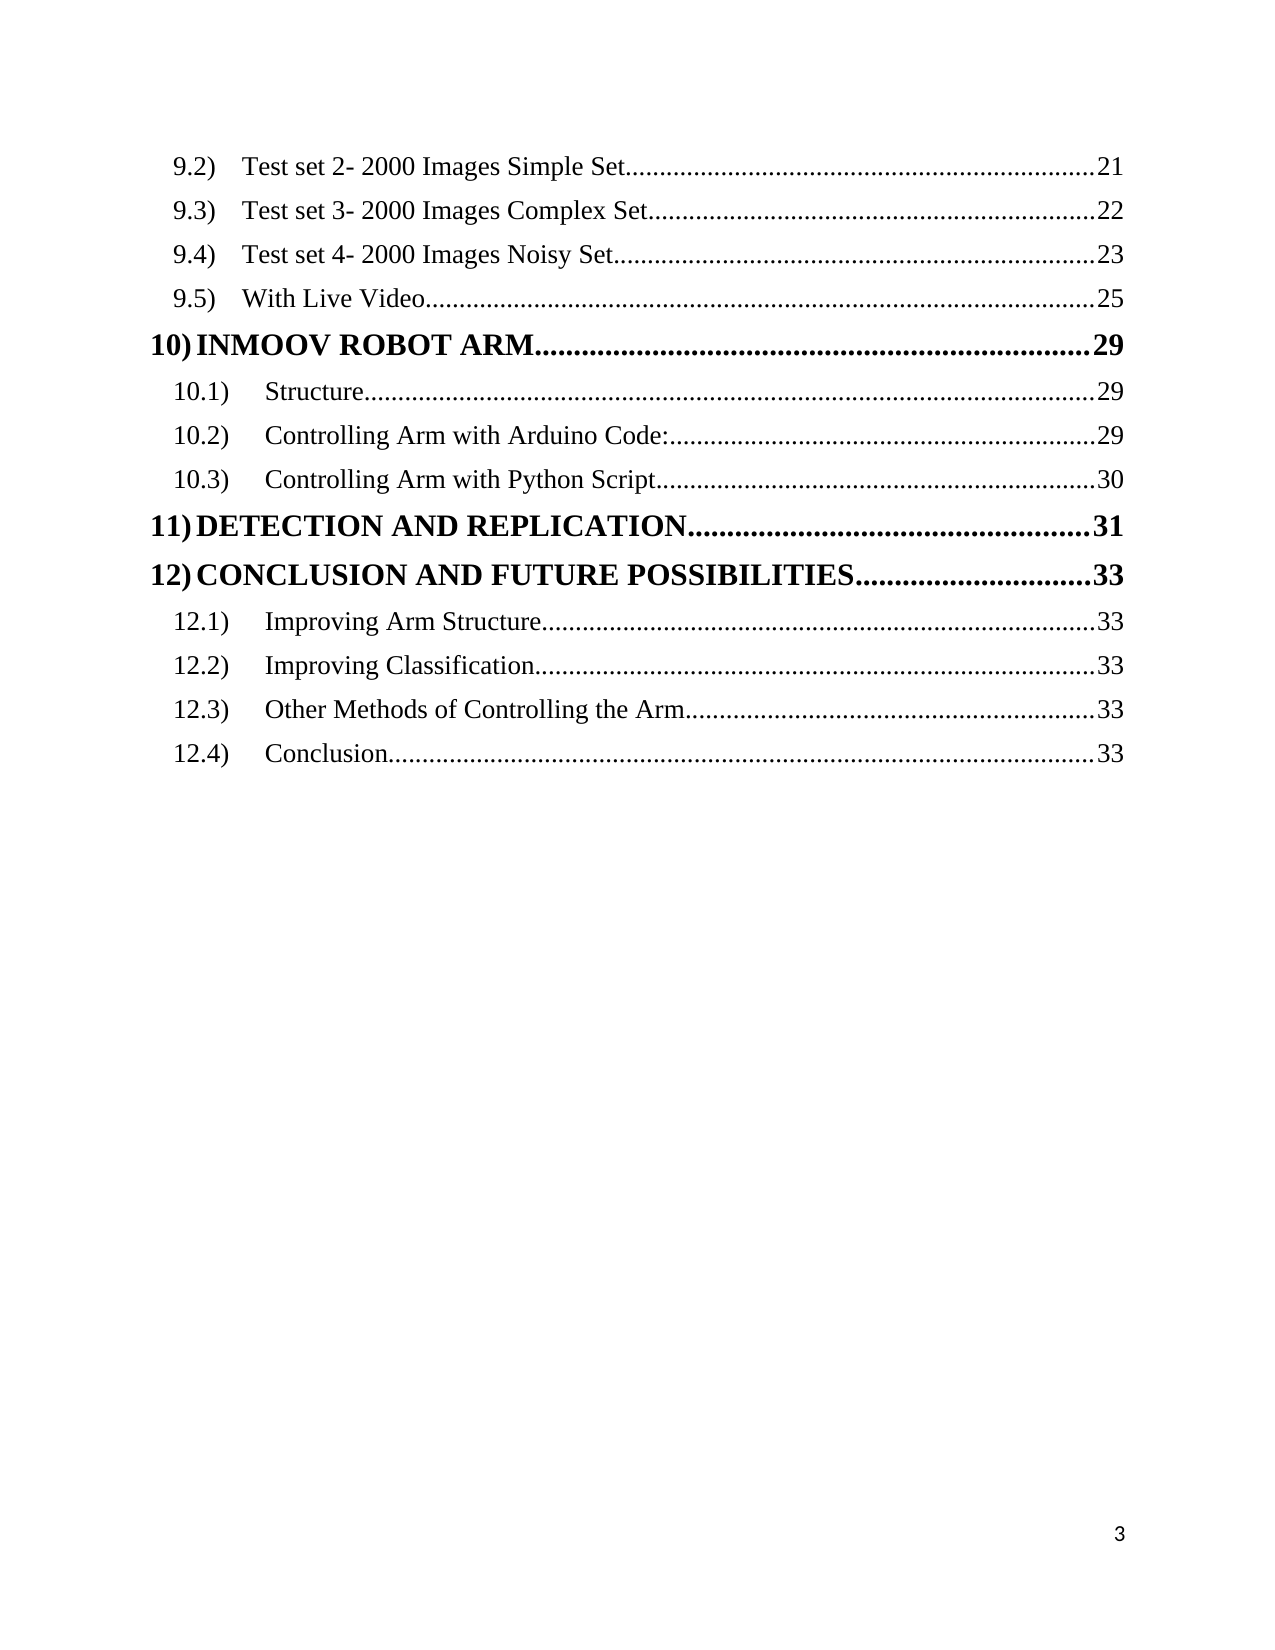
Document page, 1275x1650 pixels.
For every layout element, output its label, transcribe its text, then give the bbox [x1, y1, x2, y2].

text 9.2) Test set 2- 2000 Images Simple Set 21 [173, 150, 1125, 181]
text 9.5) With Live Video 25 [173, 282, 1125, 313]
text 12.3) Other Methods of Controlling the Arm 33 [173, 693, 1125, 724]
text 10) INMOOV ROBOT ARM 29 [150, 326, 1125, 362]
text 10.3) Controlling Arm with Python Script 30 [173, 463, 1125, 494]
text 11) DETECTION AND REPLICATION 31 [150, 507, 1125, 543]
text 12) CONCLUSION AND FUTURE POSSIBILITIES 33 [150, 556, 1125, 592]
text 10.1) Structure 29 [173, 375, 1125, 406]
text 10.2) Controlling Arm with Arduino Code: 29 [173, 419, 1125, 450]
text 12.2) Improving Classification 33 [173, 649, 1125, 680]
text 9.4) Test set 4- 2000 Images Noisy Set 23 [173, 238, 1125, 269]
text 12.1) Improving Arm Structure 33 [173, 605, 1125, 636]
text 9.3) Test set 3- 2000 Images Complex Set 22 [173, 194, 1125, 225]
text 12.4) Conclusion 33 [173, 737, 1125, 768]
